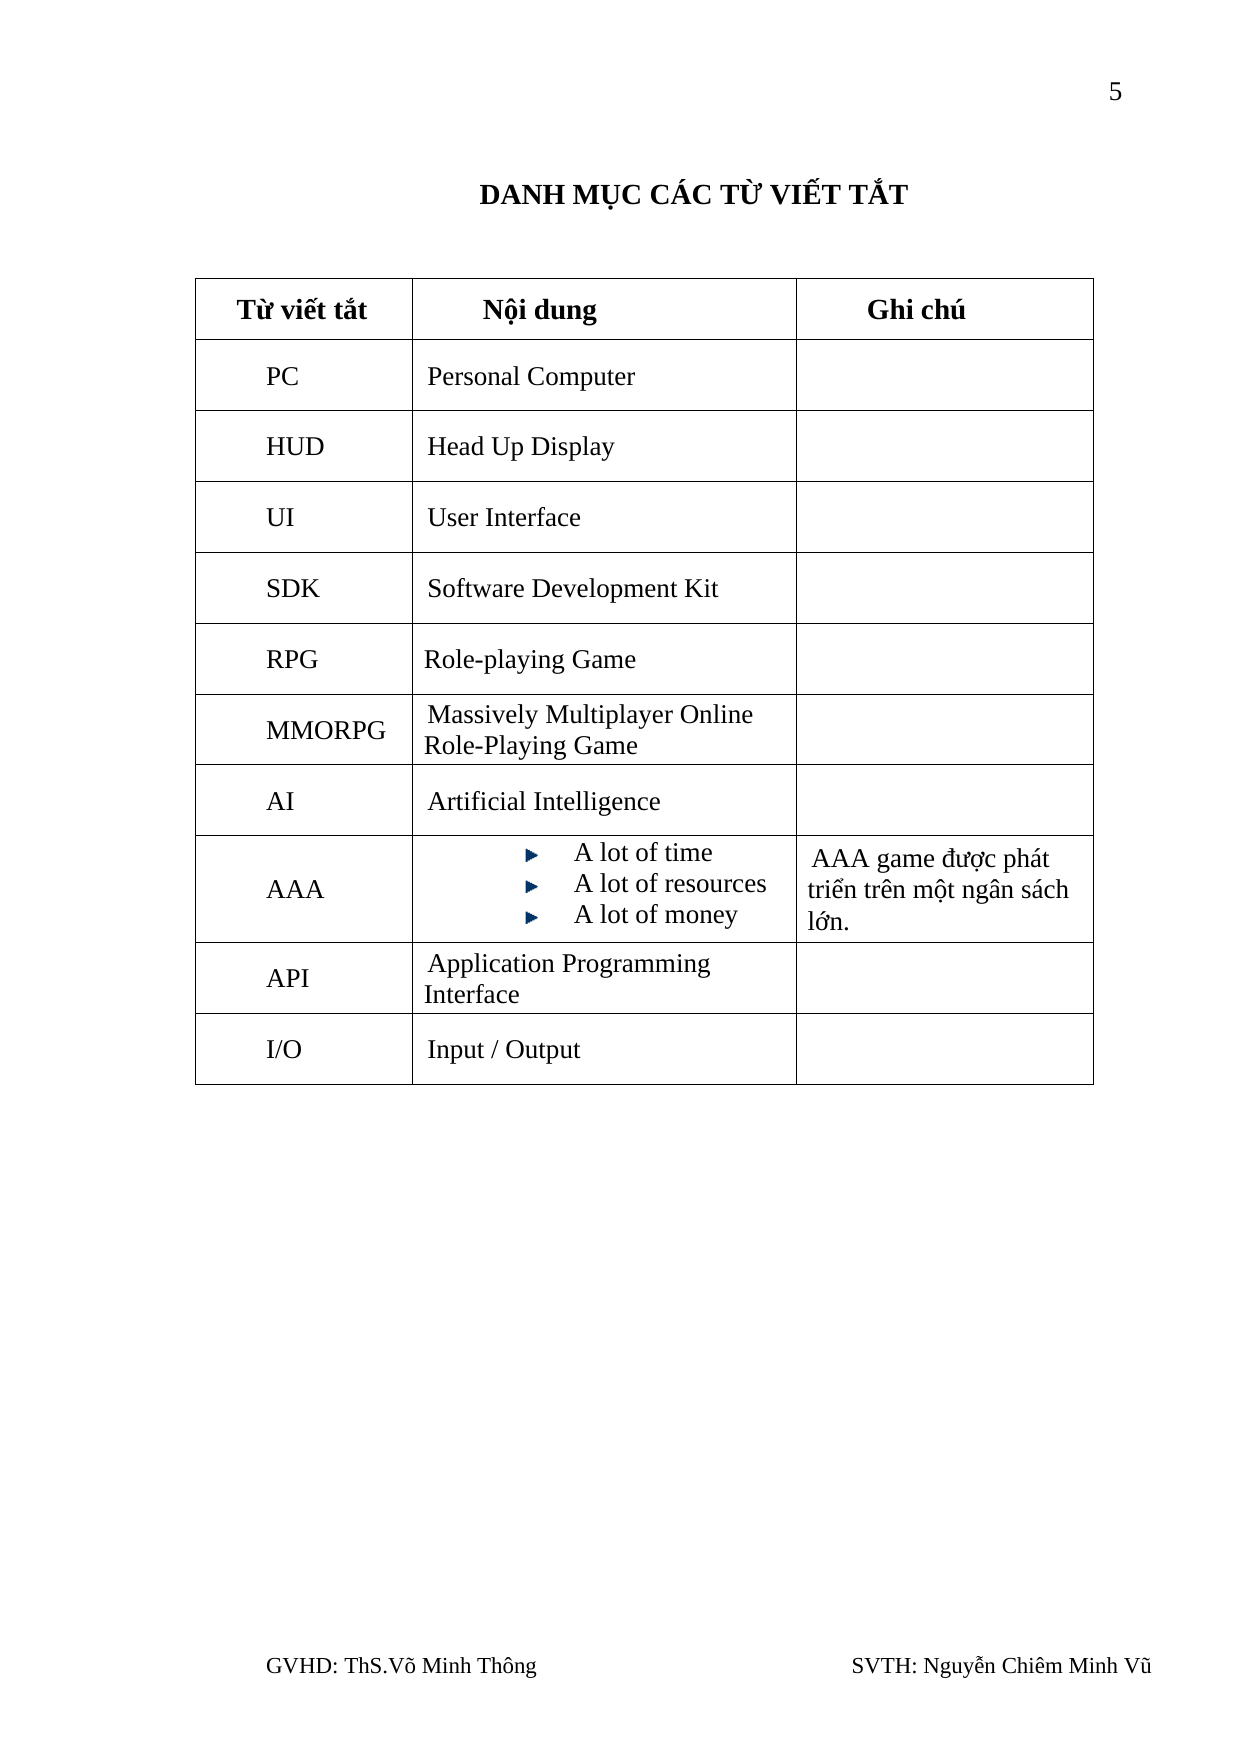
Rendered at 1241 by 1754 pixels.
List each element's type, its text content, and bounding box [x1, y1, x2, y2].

table_cell HUD [196, 411, 412, 481]
table_cell Application Programming Interface [413, 943, 796, 1013]
table_cell AAA [196, 836, 412, 942]
table_cell A lot of time A lot of resources A lot of money [413, 836, 796, 942]
table_cell Massively Multiplayer Online Role-Playing Game [413, 695, 796, 764]
table_cell UI [196, 482, 412, 552]
table_cell Artificial Intelligence [413, 765, 796, 835]
table_cell MMORPG [196, 695, 412, 764]
table_cell [797, 340, 1093, 410]
picture [521, 907, 538, 924]
text DANH MỤC CÁC TỪ VIẾT TẮT [207, 177, 1122, 211]
table_cell User Interface [413, 482, 796, 552]
table_cell Head Up Display [413, 411, 796, 481]
table_cell [797, 411, 1093, 481]
table_cell I/O [196, 1014, 412, 1084]
table_header Ghi chú [797, 279, 1093, 339]
table_cell SDK [196, 553, 412, 623]
table_cell Personal Computer [413, 340, 796, 410]
table_header Từ viết tắt [196, 279, 412, 339]
table_cell PC [196, 340, 412, 410]
table_cell AI [196, 765, 412, 835]
table_cell [797, 765, 1093, 835]
table_cell RPG [196, 624, 412, 693]
picture [521, 844, 538, 862]
table_cell [797, 1014, 1093, 1084]
table_cell [797, 482, 1093, 552]
table_cell Input / Output [413, 1014, 796, 1084]
table_header Nội dung [413, 279, 796, 339]
table_cell Software Development Kit [413, 553, 796, 623]
picture [521, 876, 538, 893]
table_cell [797, 695, 1093, 764]
table_cell Role-playing Game [413, 624, 796, 693]
table_cell AAA game được phát triển trên một ngân sách lớn. [797, 836, 1093, 942]
table_cell API [196, 943, 412, 1013]
table_cell [797, 943, 1093, 1013]
table_cell [797, 624, 1093, 693]
table_cell [797, 553, 1093, 623]
